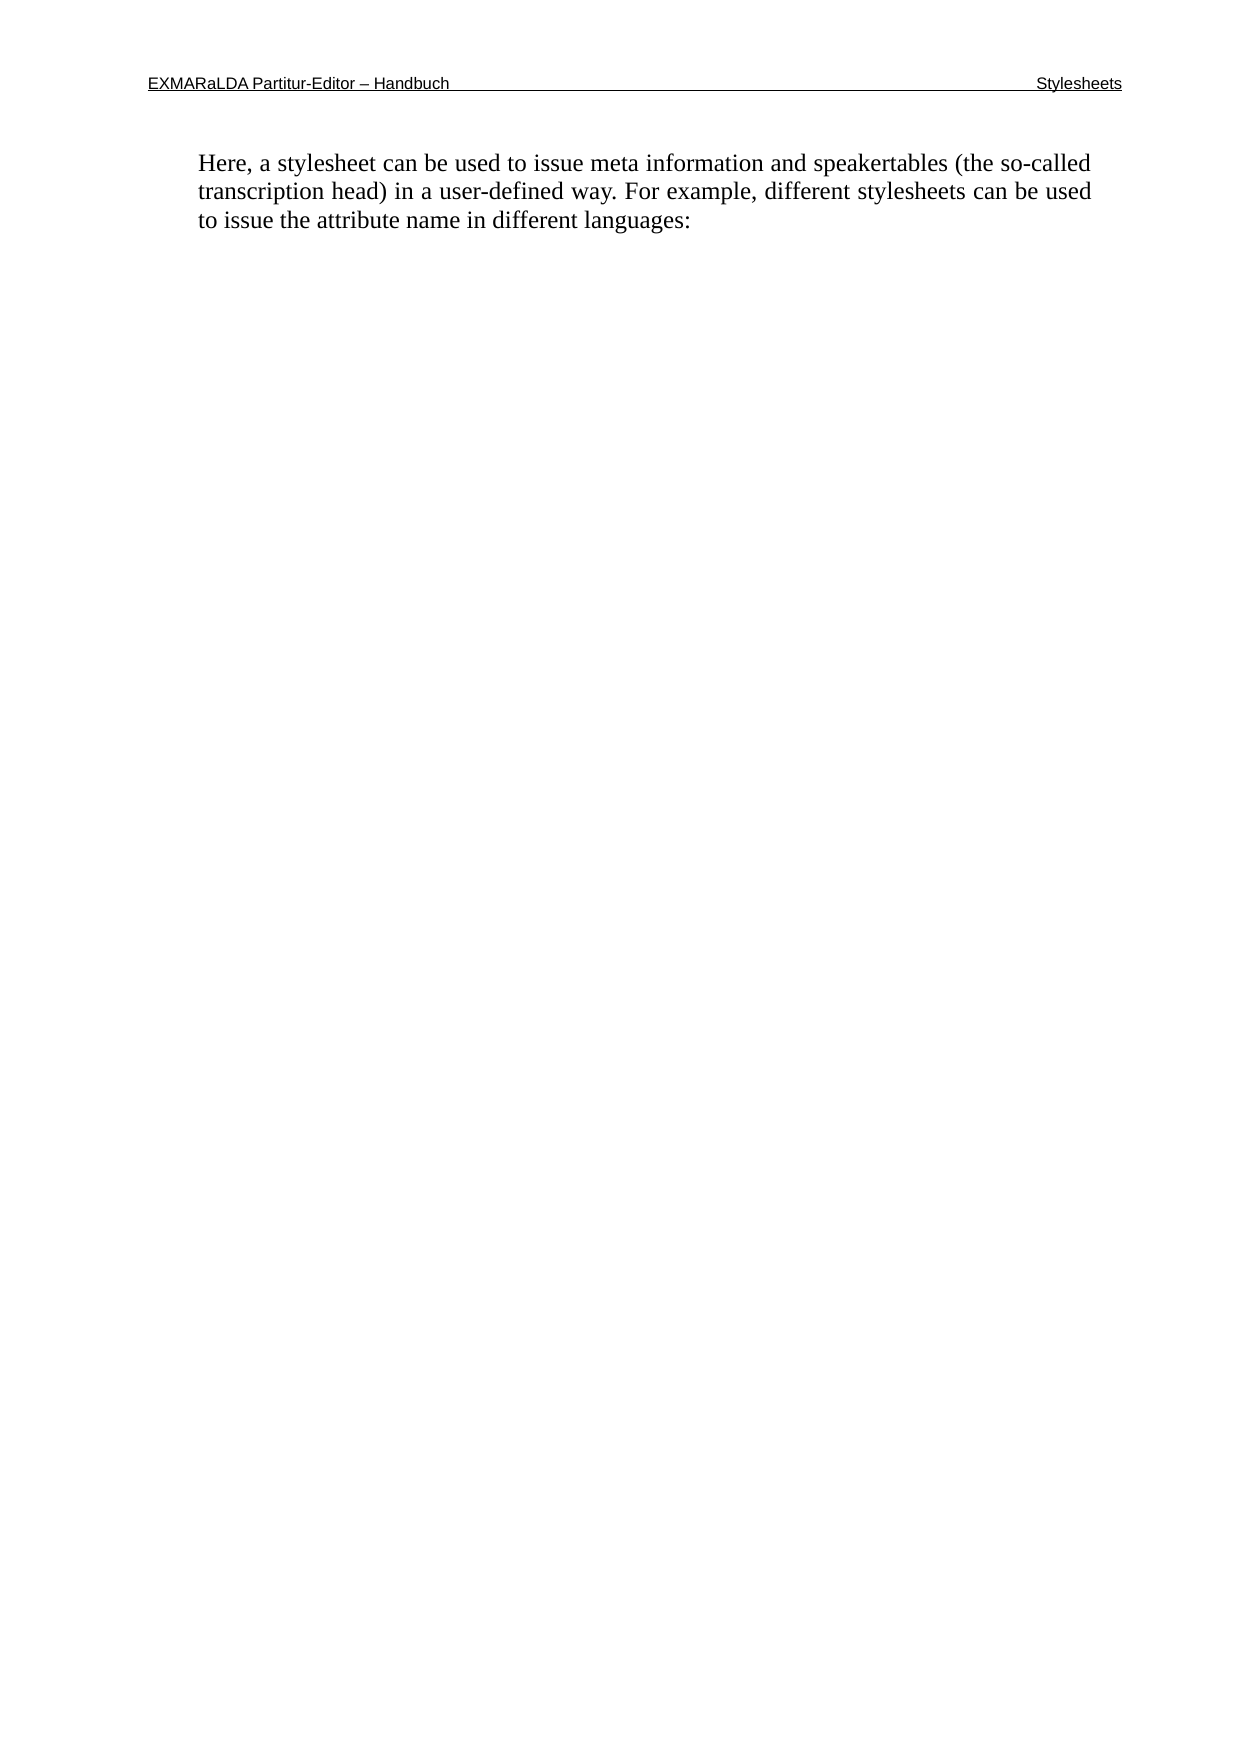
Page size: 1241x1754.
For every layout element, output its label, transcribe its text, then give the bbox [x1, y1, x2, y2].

text Here, a stylesheet can be used to issue meta information and speakertables (the so-called transcription head) in a user-defined way. For example, different stylesheets can be used to issue the attribute name in different languages: [198, 148, 1093, 234]
